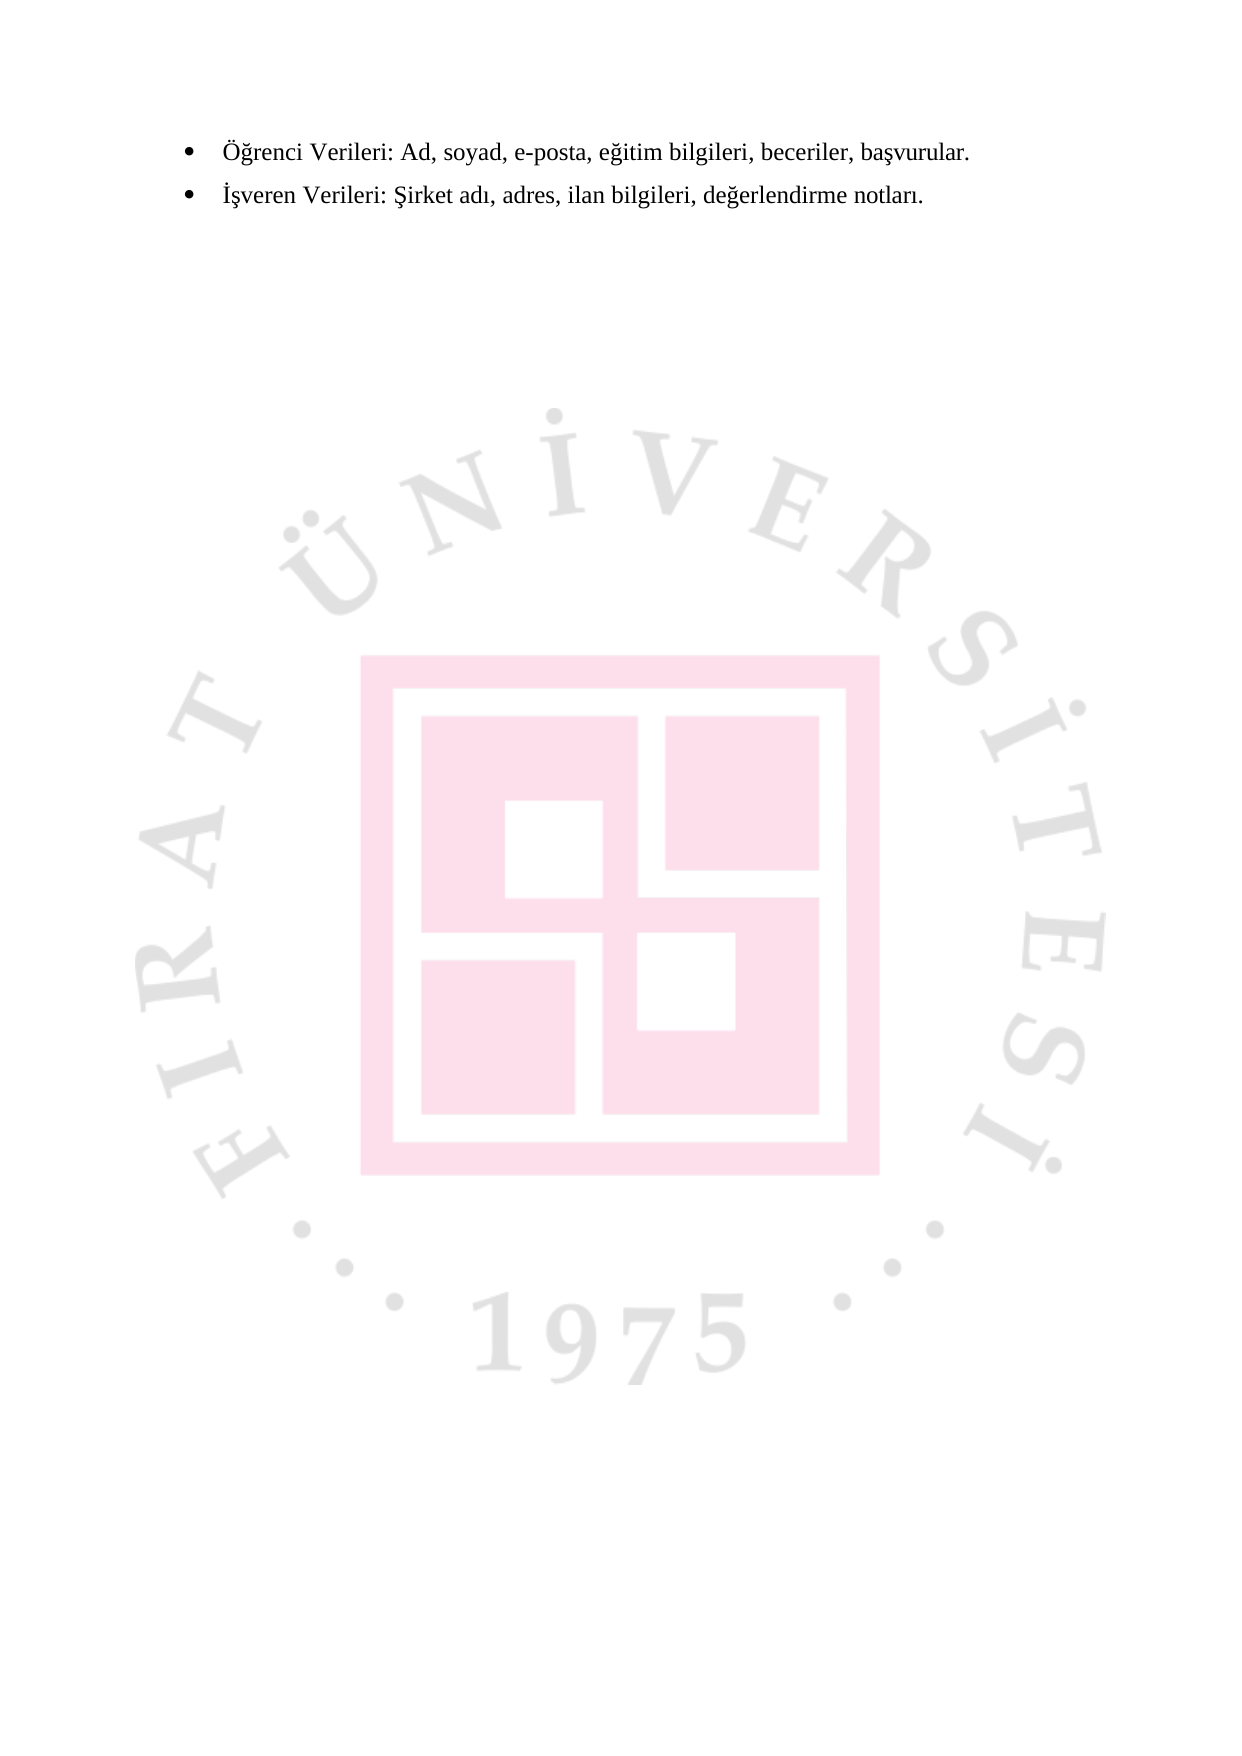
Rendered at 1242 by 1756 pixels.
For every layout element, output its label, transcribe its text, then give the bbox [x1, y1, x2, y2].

list İşveren Verileri: Şirket adı, adres, ilan bilgileri, değerlendirme notları. [185, 180, 1117, 209]
list Öğrenci Verileri: Ad, soyad, e-posta, eğitim bilgileri, beceriler, başvurular. [185, 137, 1117, 166]
